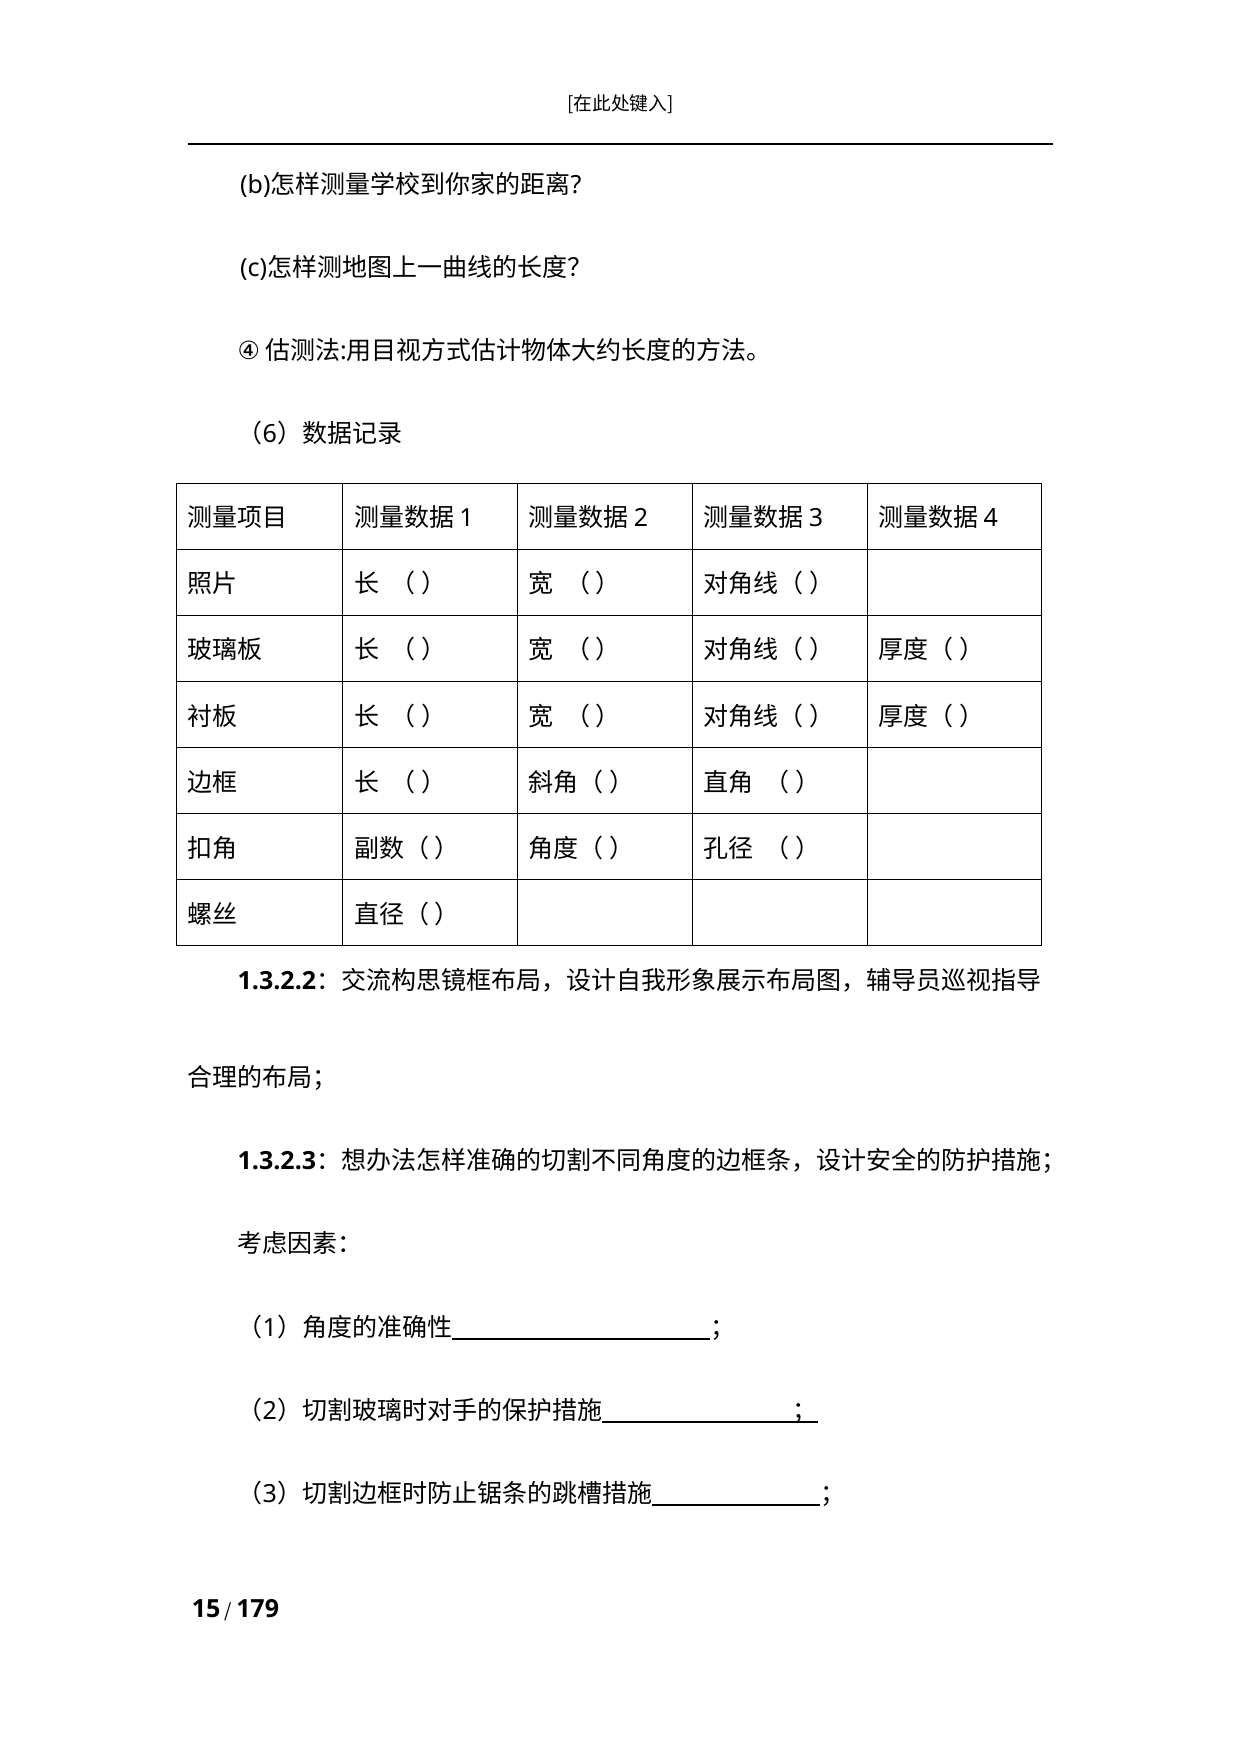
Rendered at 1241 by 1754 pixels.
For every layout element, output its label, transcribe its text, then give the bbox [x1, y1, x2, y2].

text ④估测法:用目视方式估计物体大约长度的方法。 [187, 316, 1053, 381]
table_cell 孔径 （ ） [693, 814, 867, 879]
table_cell 照片 [177, 550, 342, 614]
table_cell 厚度（ ） [868, 616, 1041, 681]
text 1.3.2.2：交流构思镜框布局，设计自我形象展示布局图，辅导员巡视指导合理的布局； [187, 946, 1053, 1108]
text (c)怎样测地图上一曲线的长度？ [187, 233, 1053, 298]
table_cell 螺丝 [177, 880, 342, 945]
text （6）数据记录 [187, 399, 1053, 464]
table_cell [868, 880, 1041, 945]
table_cell 对角线（ ） [693, 682, 867, 747]
table_cell 边框 [177, 748, 342, 813]
table_cell [868, 748, 1041, 813]
table_cell 宽 （ ） [518, 616, 692, 681]
text (b)怎样测量学校到你家的距离? [187, 150, 1053, 215]
table_cell 直径（ ） [343, 880, 517, 945]
table_cell 对角线（ ） [693, 616, 867, 681]
text （3）切割边框时防止锯条的跳槽措施 ； [187, 1459, 1053, 1524]
table_cell [518, 880, 692, 945]
table_cell 长 （ ） [343, 682, 517, 747]
table_header 测量项目 [177, 484, 342, 548]
table_cell 衬板 [177, 682, 342, 747]
table_cell 玻璃板 [177, 616, 342, 681]
table_header 测量数据4 [868, 484, 1041, 548]
table_header 测量数据1 [343, 484, 517, 548]
table_cell 直角 （ ） [693, 748, 867, 813]
table_cell 宽 （ ） [518, 682, 692, 747]
table_cell 宽 （ ） [518, 550, 692, 614]
table_header 测量数据3 [693, 484, 867, 548]
text 1.3.2.3：想办法怎样准确的切割不同角度的边框条，设计安全的防护措施； [187, 1126, 1053, 1191]
table_cell [868, 814, 1041, 879]
table_cell 厚度（ ） [868, 682, 1041, 747]
text （2）切割玻璃时对手的保护措施 ； [187, 1376, 1053, 1441]
table_header 测量数据2 [518, 484, 692, 548]
table_cell 长 （ ） [343, 550, 517, 614]
table_cell 对角线（ ） [693, 550, 867, 614]
table_cell 斜角（ ） [518, 748, 692, 813]
table_cell 扣角 [177, 814, 342, 879]
table_cell [693, 880, 867, 945]
table_cell [868, 550, 1041, 614]
table_cell 长 （ ） [343, 616, 517, 681]
table_cell 副数（ ） [343, 814, 517, 879]
table_cell 长 （ ） [343, 748, 517, 813]
text 考虑因素： [187, 1209, 1053, 1274]
text （1）角度的准确性 ； [187, 1293, 1053, 1358]
table_cell 角度（ ） [518, 814, 692, 879]
